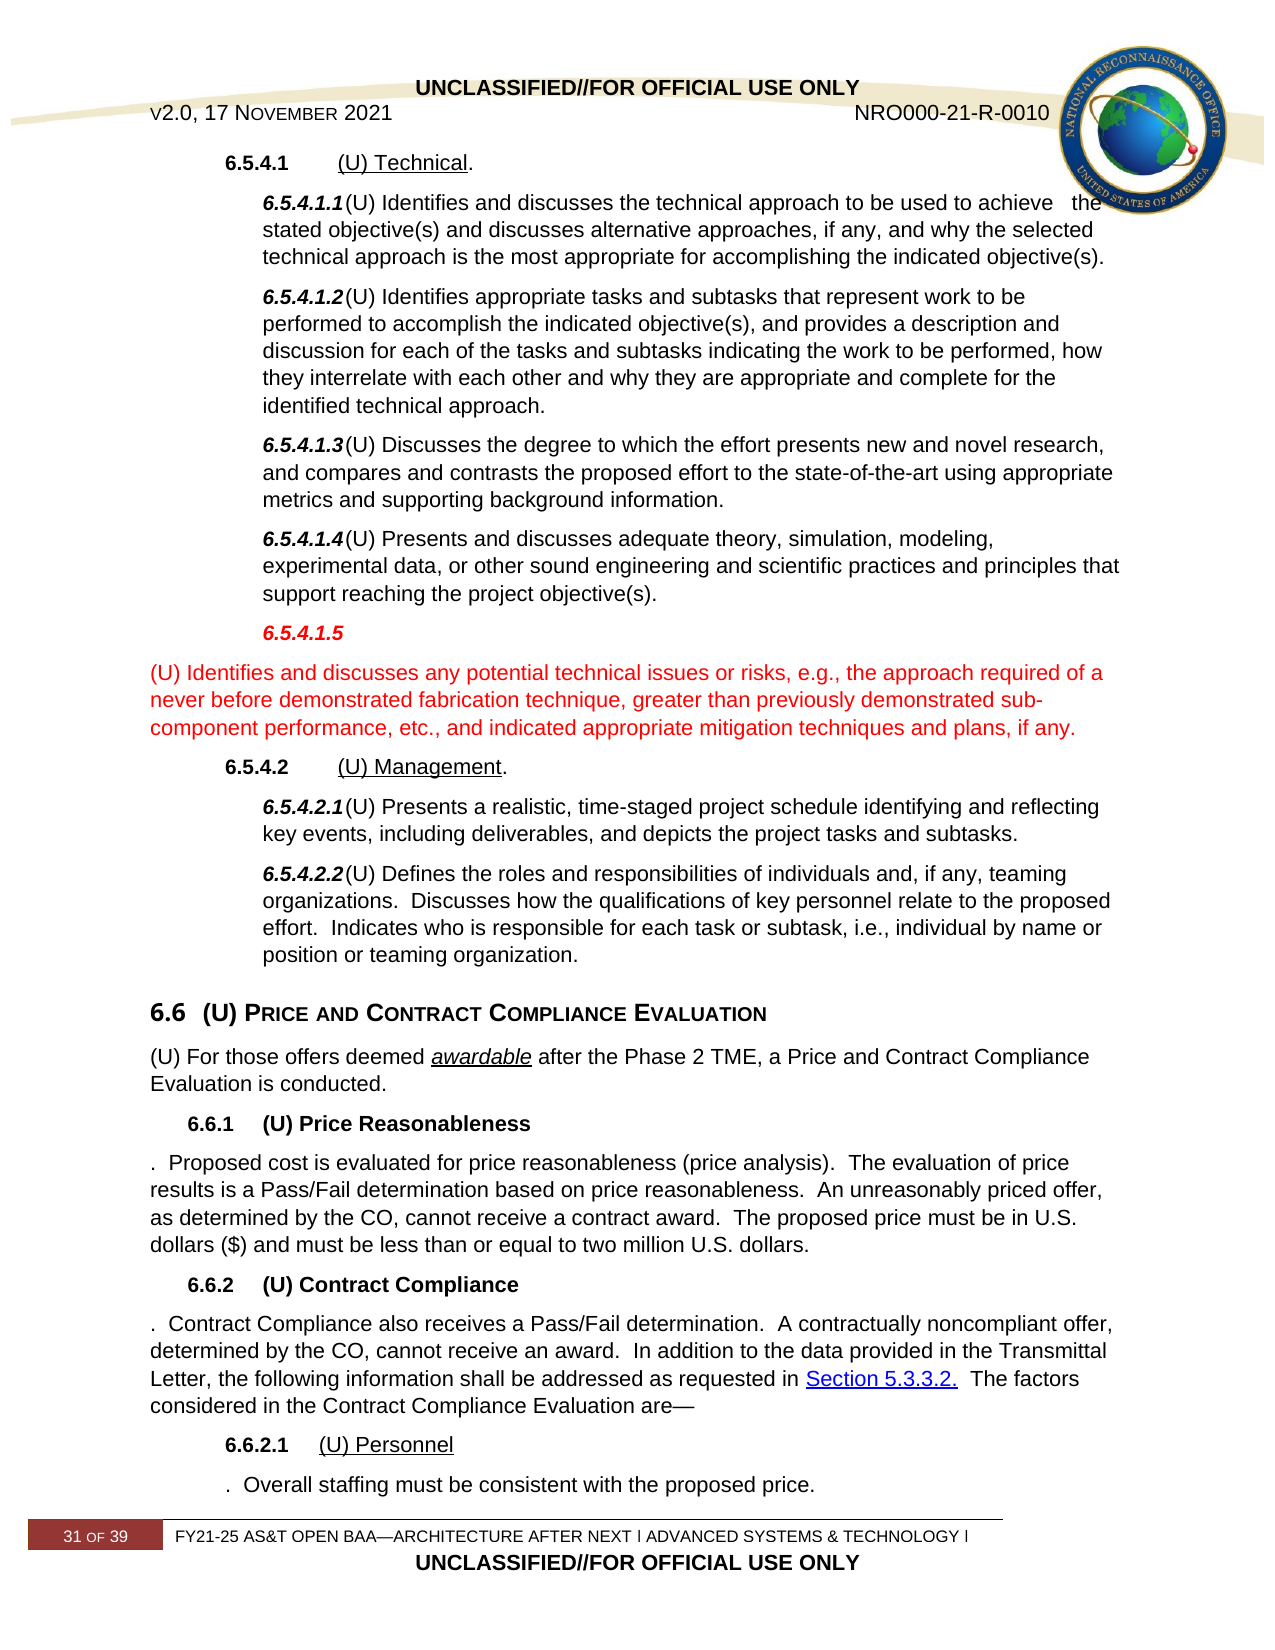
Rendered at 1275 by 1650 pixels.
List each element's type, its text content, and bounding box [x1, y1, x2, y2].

text . Proposed cost is evaluated for price reasonableness (price analysis). The evaluation of price results is a Pass/Fail determination based on price reasonableness. An unreasonably priced offer, as determined by the CO, cannot receive a contract award. The proposed price must be in U.S. dollars ($) and must be less than or equal to two million U.S. dollars. [150, 1150, 1125, 1257]
subtitle (U) Price and Contract Compliance Evaluation [150, 994, 1125, 1028]
subtitle (U) Identifies appropriate tasks and subtasks that represent work to be performed to accomplish the indicated objective(s), and provides a description and discussion for each of the tasks and subtasks indicating the work to be performed, how they interrelate with each other and why they are appropriate and complete for the identified technical approach. [262, 284, 1125, 418]
subtitle (U) Personnel [225, 1432, 1125, 1458]
text . Contract Compliance also receives a Pass/Fail determination. A contractually noncompliant offer, determined by the CO, cannot receive an award. In addition to the data provided in the Transmittal Letter, the following information shall be addressed as requested in Section 5.3.3.2. The factors considered in the Contract Compliance Evaluation are— [150, 1311, 1125, 1418]
subtitle (U) Management. [225, 754, 1125, 779]
subtitle (U) Defines the roles and responsibilities of individuals and, if any, teaming organizations. Discusses how the qualifications of key personnel relate to the proposed effort. Indicates who is responsible for each task or subtask, i.e., individual by name or position or teaming organization. [262, 861, 1125, 967]
subtitle (U) Discusses the degree to which the effort presents new and novel research, and compares and contrasts the proposed effort to the state-of-the-art using appropriate metrics and supporting background information. [262, 432, 1125, 512]
picture [11, 31, 1264, 241]
subtitle (U) Presents and discusses adequate theory, simulation, modeling, experimental data, or other sound engineering and scientific practices and principles that support reaching the project objective(s). [262, 526, 1125, 606]
subtitle (U) Contract Compliance [187, 1271, 1125, 1297]
subtitle (U) Presents a realistic, time-staged project schedule identifying and reflecting key events, including deliverables, and depicts the project tasks and subtasks. [262, 794, 1125, 846]
text (U) For those offers deemed awardable after the Phase 2 TME, a Price and Contract Compliance Evaluation is conducted. [150, 1044, 1125, 1096]
subtitle (U) Price Reasonableness [187, 1111, 1125, 1136]
text . Overall staffing must be consistent with the proposed price. [225, 1472, 1125, 1497]
subtitle (U) Technical. [225, 150, 1125, 175]
subtitle (U) Identifies and discusses the technical approach to be used to achieve the stated objective(s) and discusses alternative approaches, if any, and why the selected technical approach is the most appropriate for accomplishing the indicated objective(s). [262, 190, 1125, 269]
text (U) Identifies and discusses any potential technical issues or risks, e.g., the approach required of a never before demonstrated fabrication technique, greater than previously demonstrated sub-component performance, etc., and indicated appropriate mitigation techniques and plans, if any. [150, 660, 1125, 739]
